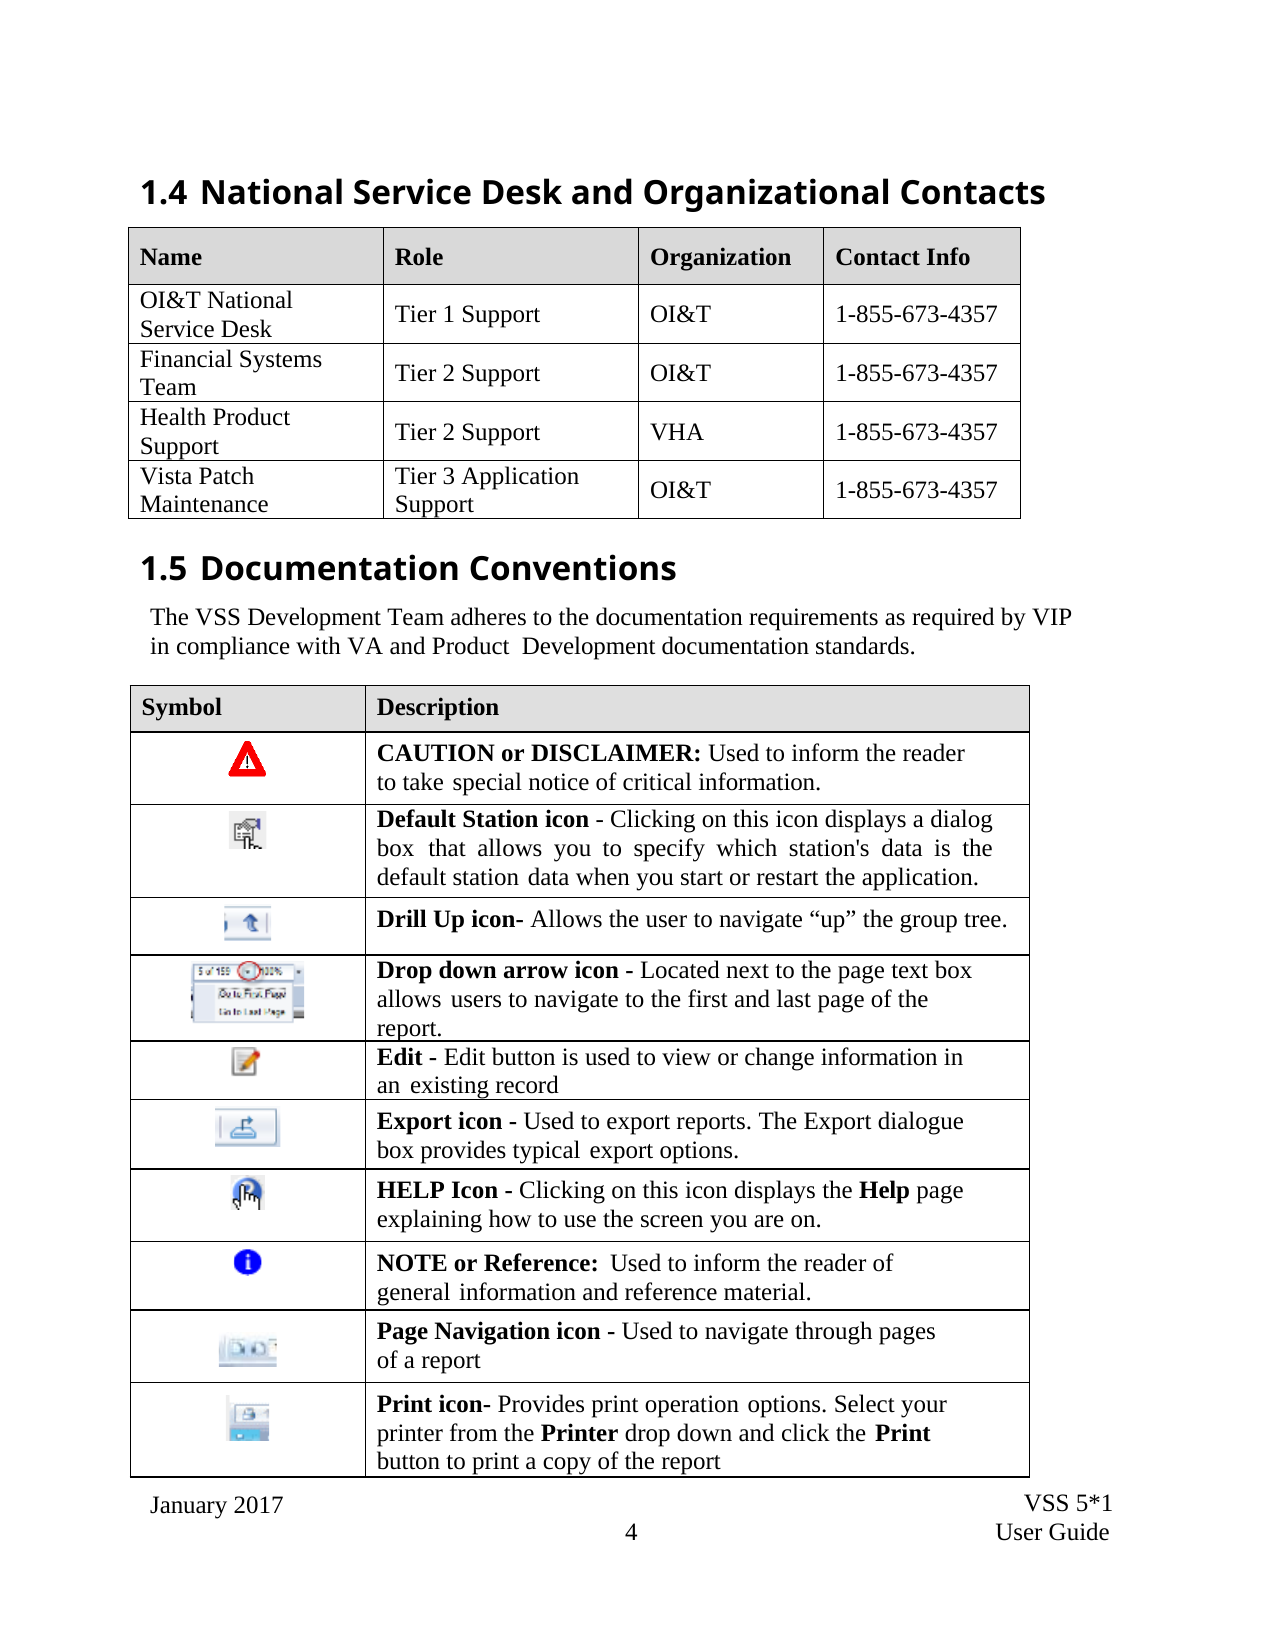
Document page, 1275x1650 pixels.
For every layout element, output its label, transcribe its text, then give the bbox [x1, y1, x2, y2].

table_header Organization [639, 228, 823, 284]
picture [215, 1106, 281, 1147]
table_cell [131, 1242, 365, 1309]
table_header Name [129, 228, 383, 284]
table_header Description [366, 686, 1029, 731]
table_cell Vista Patch Maintenance [129, 461, 383, 518]
table_cell VHA [639, 402, 823, 460]
table_header Role [384, 228, 638, 284]
text The VSS Development Team adheres to the documentation requirements as required by VIP in compliance with VA and Product Development documentation standards. [150, 602, 1081, 660]
table_cell Tier 1 Support [384, 285, 638, 343]
table_cell [131, 1100, 365, 1168]
table_cell [131, 1042, 365, 1099]
table_cell Financial Systems Team [129, 344, 383, 401]
table_cell CAUTION or DISCLAIMER: Used to inform the reader to take special notice of critical information. [366, 733, 1029, 804]
table_cell OI&T [639, 461, 823, 518]
table_header Contact Info [824, 228, 1020, 284]
table_cell Tier 2 Support [384, 344, 638, 401]
subtitle Documentation Conventions [139, 544, 1137, 590]
table_cell [131, 1383, 365, 1476]
table_cell Drop down arrow icon - Located next to the page text box allows users to navigate to the first and last page of the report. [366, 956, 1029, 1040]
picture [233, 1248, 262, 1276]
table_cell Tier 2 Support [384, 402, 638, 460]
table_cell [131, 805, 365, 897]
table_cell OI&T [639, 344, 823, 401]
table_cell Edit - Edit button is used to view or change information in an existing record [366, 1042, 1029, 1099]
picture [218, 1332, 277, 1367]
table_cell Tier 3 Application Support [384, 461, 638, 518]
picture [228, 811, 267, 849]
table_cell [131, 956, 365, 1040]
picture [224, 904, 272, 941]
table_cell HELP Icon - Clicking on this icon displays the Help page explaining how to use the screen you are on. [366, 1170, 1029, 1241]
table_cell 1-855-673-4357 [824, 402, 1020, 460]
table_cell Drill Up icon- Allows the user to navigate “up” the group tree. [366, 898, 1029, 954]
table_cell 1-855-673-4357 [824, 344, 1020, 401]
table_cell NOTE or Reference: Used to inform the reader of general information and reference material. [366, 1242, 1029, 1309]
picture [230, 1175, 265, 1210]
picture [227, 738, 269, 780]
subtitle National Service Desk and Organizational Contacts [139, 169, 1137, 214]
table_cell Default Station icon - Clicking on this icon displays a dialog box that allows you to specify which station's data is the default station data when you start or restart the application. [366, 805, 1029, 897]
table_cell Health Product Support [129, 402, 383, 460]
table_cell Print icon- Provides print operation options. Select your printer from the Printer drop down and click the Print button to print a copy of the report [366, 1383, 1029, 1476]
picture [230, 1047, 265, 1081]
table_cell [131, 1311, 365, 1382]
table_cell Page Navigation icon - Used to navigate through pages of a report [366, 1311, 1029, 1382]
table_cell [131, 898, 365, 954]
picture [190, 961, 305, 1028]
picture [225, 1395, 270, 1441]
table_cell OI&T [639, 285, 823, 343]
table_cell 1-855-673-4357 [824, 461, 1020, 518]
table_cell [131, 733, 365, 804]
table_cell 1-855-673-4357 [824, 285, 1020, 343]
table_cell [131, 1170, 365, 1241]
table_cell Export icon - Used to export reports. The Export dialogue box provides typical export options. [366, 1100, 1029, 1168]
table_cell OI&T National Service Desk [129, 285, 383, 343]
table_header Symbol [131, 686, 365, 731]
